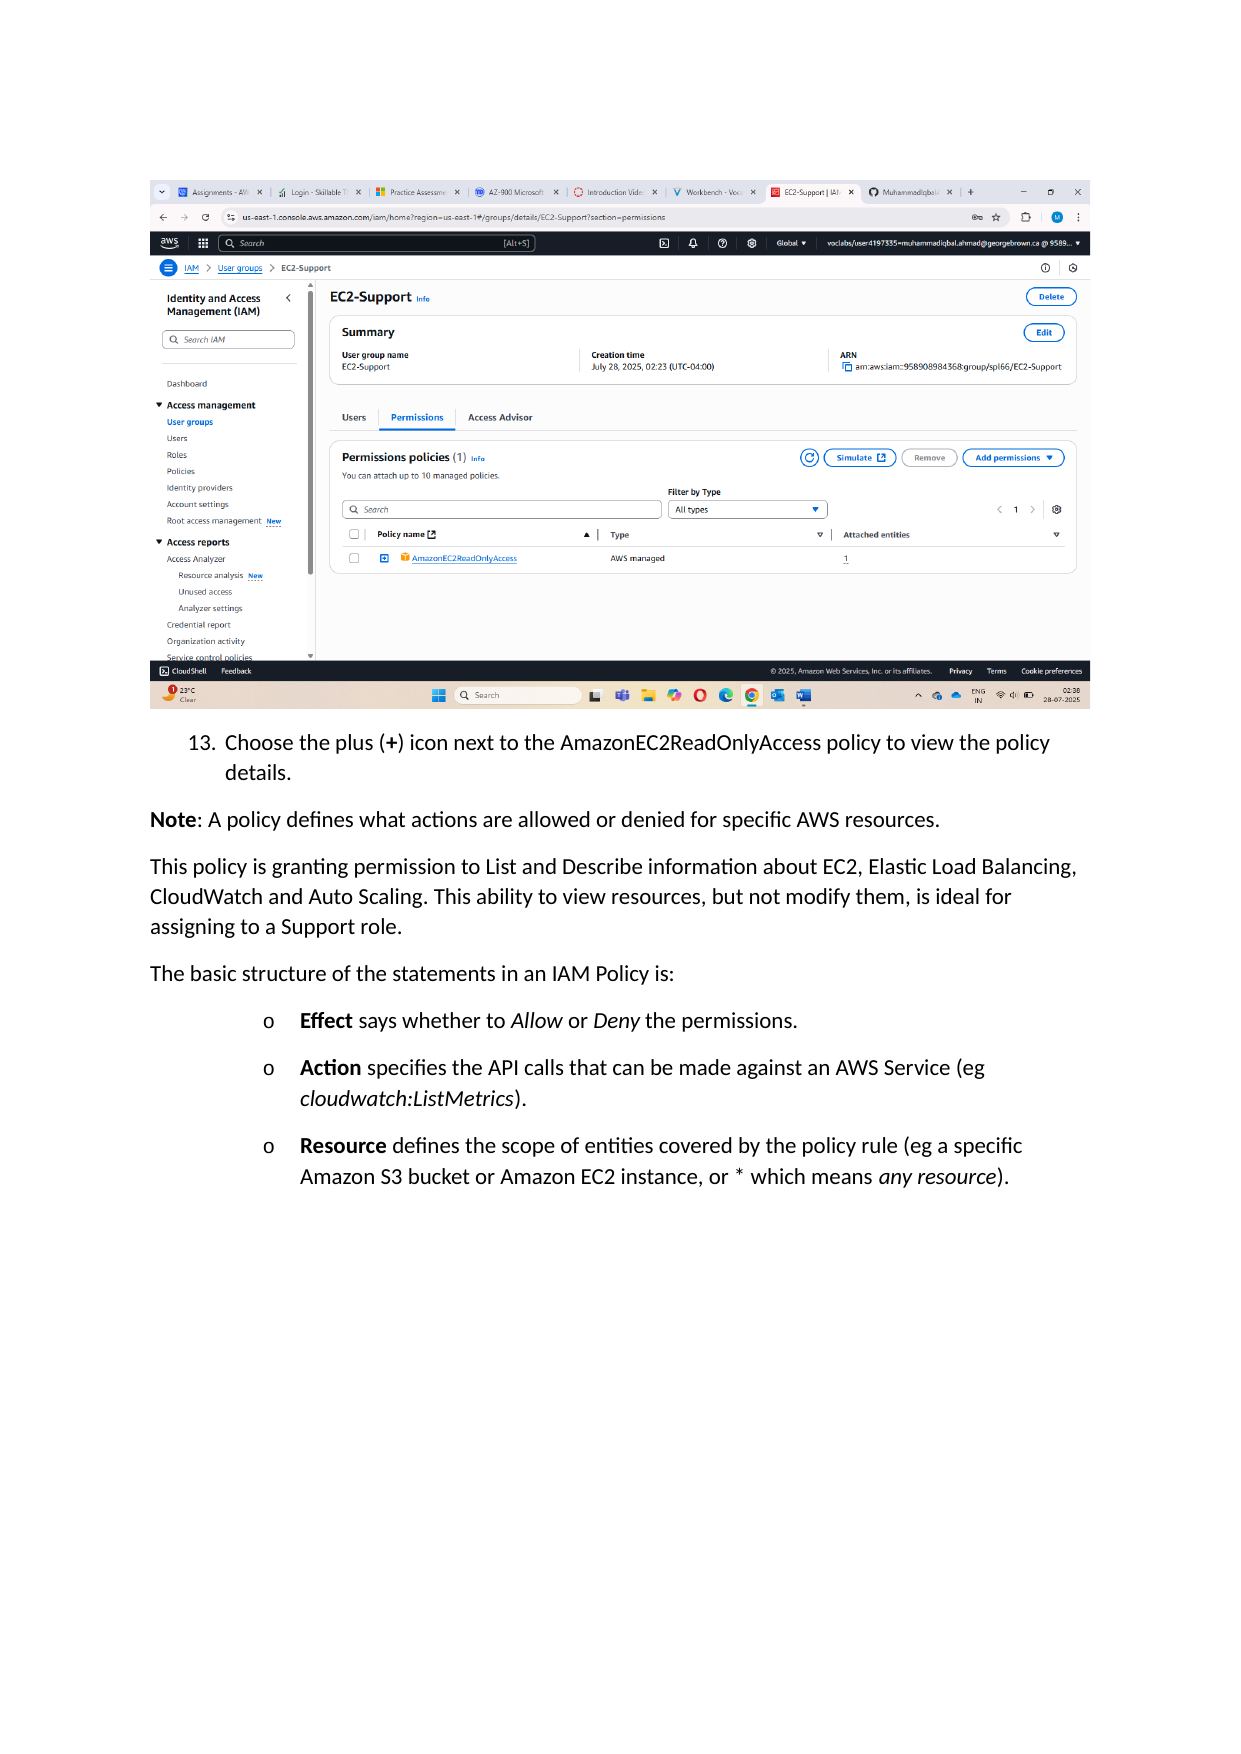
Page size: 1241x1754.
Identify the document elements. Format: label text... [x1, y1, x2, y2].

text Note: A policy defines what actions are allowed or denied for specific AWS resources. [150, 805, 1090, 833]
text The basic structure of the statements in an IAM Policy is: [150, 959, 1090, 987]
list Choose the plus (+) icon next to the AmazonEC2ReadOnlyAccess policy to view the policy details. [187, 728, 1090, 786]
picture [150, 180, 1091, 709]
list Resource defines the scope of entities covered by the policy rule (eg a specific Amazon S3 bucket or Amazon EC2 instance, or * which means any resource). [262, 1131, 1090, 1190]
list Effect says whether to Allow or Deny the permissions. [262, 1006, 1090, 1034]
list Action specifies the API calls that can be made against an AWS Service (eg cloudwatch:ListMetrics). [262, 1053, 1090, 1112]
text This policy is granting permission to List and Describe information about EC2, Elastic Load Balancing, CloudWatch and Auto Scaling. This ability to view resources, but not modify them, is ideal for assigning to a Support role. [150, 852, 1090, 940]
